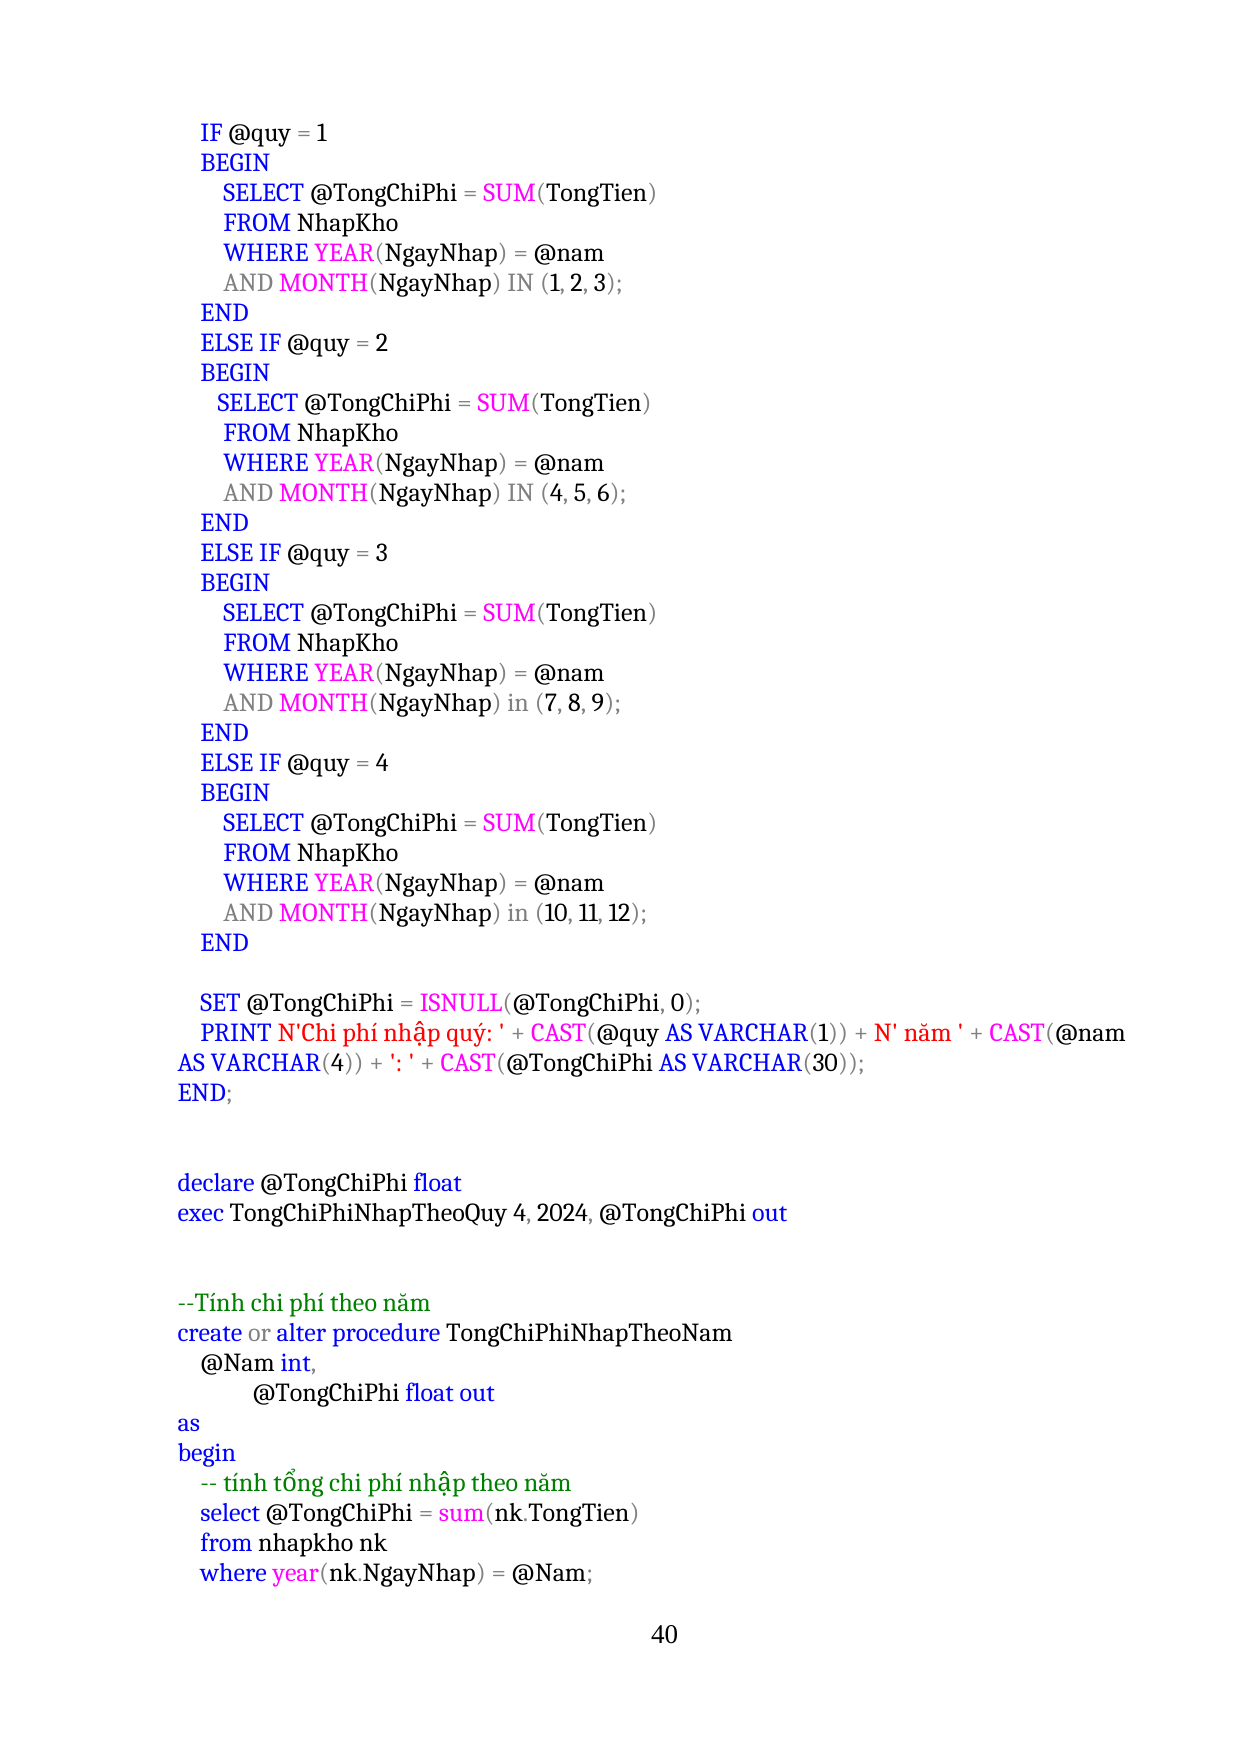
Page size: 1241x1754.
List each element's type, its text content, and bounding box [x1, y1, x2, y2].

text --Tính chi phí theo năm [177, 1288, 1152, 1318]
text WHERE YEAR(NgayNhap) = @nam [177, 658, 1152, 688]
text FROM NhapKho [177, 838, 1152, 868]
text SELECT @TongChiPhi = SUM(TongTien) [177, 808, 1152, 838]
text @Nam int, [177, 1348, 1152, 1378]
text END; [177, 1078, 1152, 1108]
text BEGIN [177, 568, 1152, 598]
text begin [177, 1438, 1152, 1468]
text END [177, 718, 1152, 748]
text WHERE YEAR(NgayNhap) = @nam [177, 238, 1152, 268]
text FROM NhapKho [177, 418, 1152, 448]
text END [177, 298, 1152, 328]
text create or alter procedure TongChiPhiNhapTheoNam [177, 1318, 1152, 1348]
text PRINT N'Chi phí nhập quý: ' + CAST(@quy AS VARCHAR(1)) + N' năm ' + CAST(@nam AS VARCHAR(4)) + ': ' + CAST(@TongChiPhi AS VARCHAR(30)); [177, 1018, 1152, 1078]
text AND MONTH(NgayNhap) IN (4, 5, 6); [177, 478, 1152, 508]
text ELSE IF @quy = 4 [177, 748, 1152, 778]
text exec TongChiPhiNhapTheoQuy 4, 2024, @TongChiPhi out [177, 1198, 1152, 1228]
text -- tính tổng chi phí nhập theo năm [177, 1468, 1152, 1498]
text IF @quy = 1 [177, 118, 1152, 148]
text BEGIN [177, 358, 1152, 388]
text WHERE YEAR(NgayNhap) = @nam [177, 448, 1152, 478]
text BEGIN [177, 778, 1152, 808]
text AND MONTH(NgayNhap) in (10, 11, 12); [177, 898, 1152, 928]
text SELECT @TongChiPhi = SUM(TongTien) [177, 178, 1152, 208]
text @TongChiPhi float out [177, 1378, 1152, 1408]
text SELECT @TongChiPhi = SUM(TongTien) [177, 598, 1152, 628]
text END [177, 928, 1152, 958]
text BEGIN [177, 148, 1152, 178]
text where year(nk.NgayNhap) = @Nam; [177, 1558, 1152, 1588]
text ELSE IF @quy = 2 [177, 328, 1152, 358]
text END [177, 508, 1152, 538]
text select @TongChiPhi = sum(nk.TongTien) [177, 1498, 1152, 1528]
text FROM NhapKho [177, 208, 1152, 238]
text ELSE IF @quy = 3 [177, 538, 1152, 568]
text FROM NhapKho [177, 628, 1152, 658]
text as [177, 1408, 1152, 1438]
text WHERE YEAR(NgayNhap) = @nam [177, 868, 1152, 898]
text SET @TongChiPhi = ISNULL(@TongChiPhi, 0); [177, 988, 1152, 1018]
text declare @TongChiPhi float [177, 1168, 1152, 1198]
text from nhapkho nk [177, 1528, 1152, 1558]
text AND MONTH(NgayNhap) in (7, 8, 9); [177, 688, 1152, 718]
text AND MONTH(NgayNhap) IN (1, 2, 3); [177, 268, 1152, 298]
text SELECT @TongChiPhi = SUM(TongTien) [177, 388, 1152, 418]
